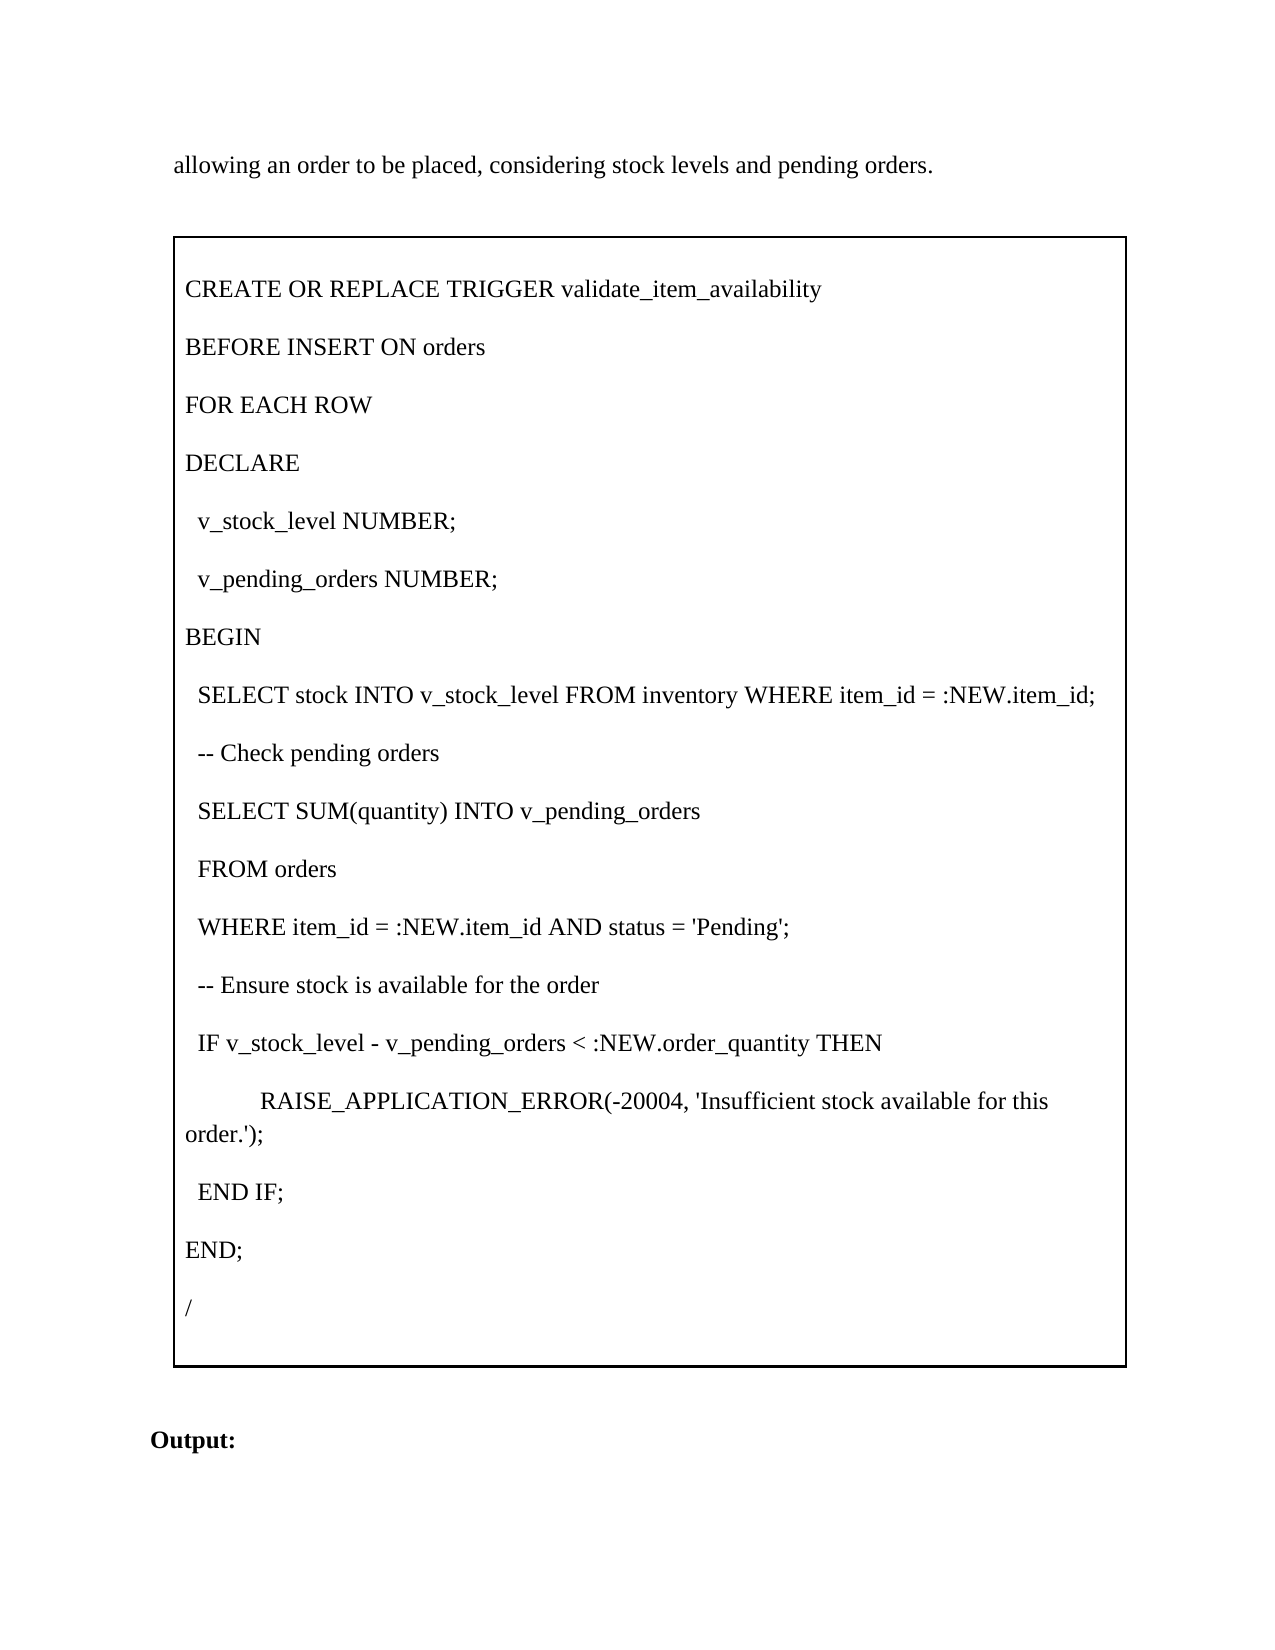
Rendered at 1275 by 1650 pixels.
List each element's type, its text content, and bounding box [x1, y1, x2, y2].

table_header CREATE OR REPLACE TRIGGER validate_item_availability BEFORE INSERT ON orders FOR EACH ROW DECLARE v_stock_level NUMBER; v_pending_orders NUMBER; BEGIN SELECT stock INTO v_stock_level FROM inventory WHERE item_id = :NEW.item_id; -- Check pending orders SELECT SUM(quantity) INTO v_pending_orders FROM orders WHERE item_id = :NEW.item_id AND status = 'Pending'; -- Ensure stock is available for the order IF v_stock_level - v_pending_orders < :NEW.order_quantity THEN RAISE_APPLICATION_ERROR(-20004, 'Insufficient stock available for this order.'); END IF; END; / [175, 238, 1125, 1365]
text Output: [150, 1425, 1125, 1454]
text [173, 150, 1125, 179]
